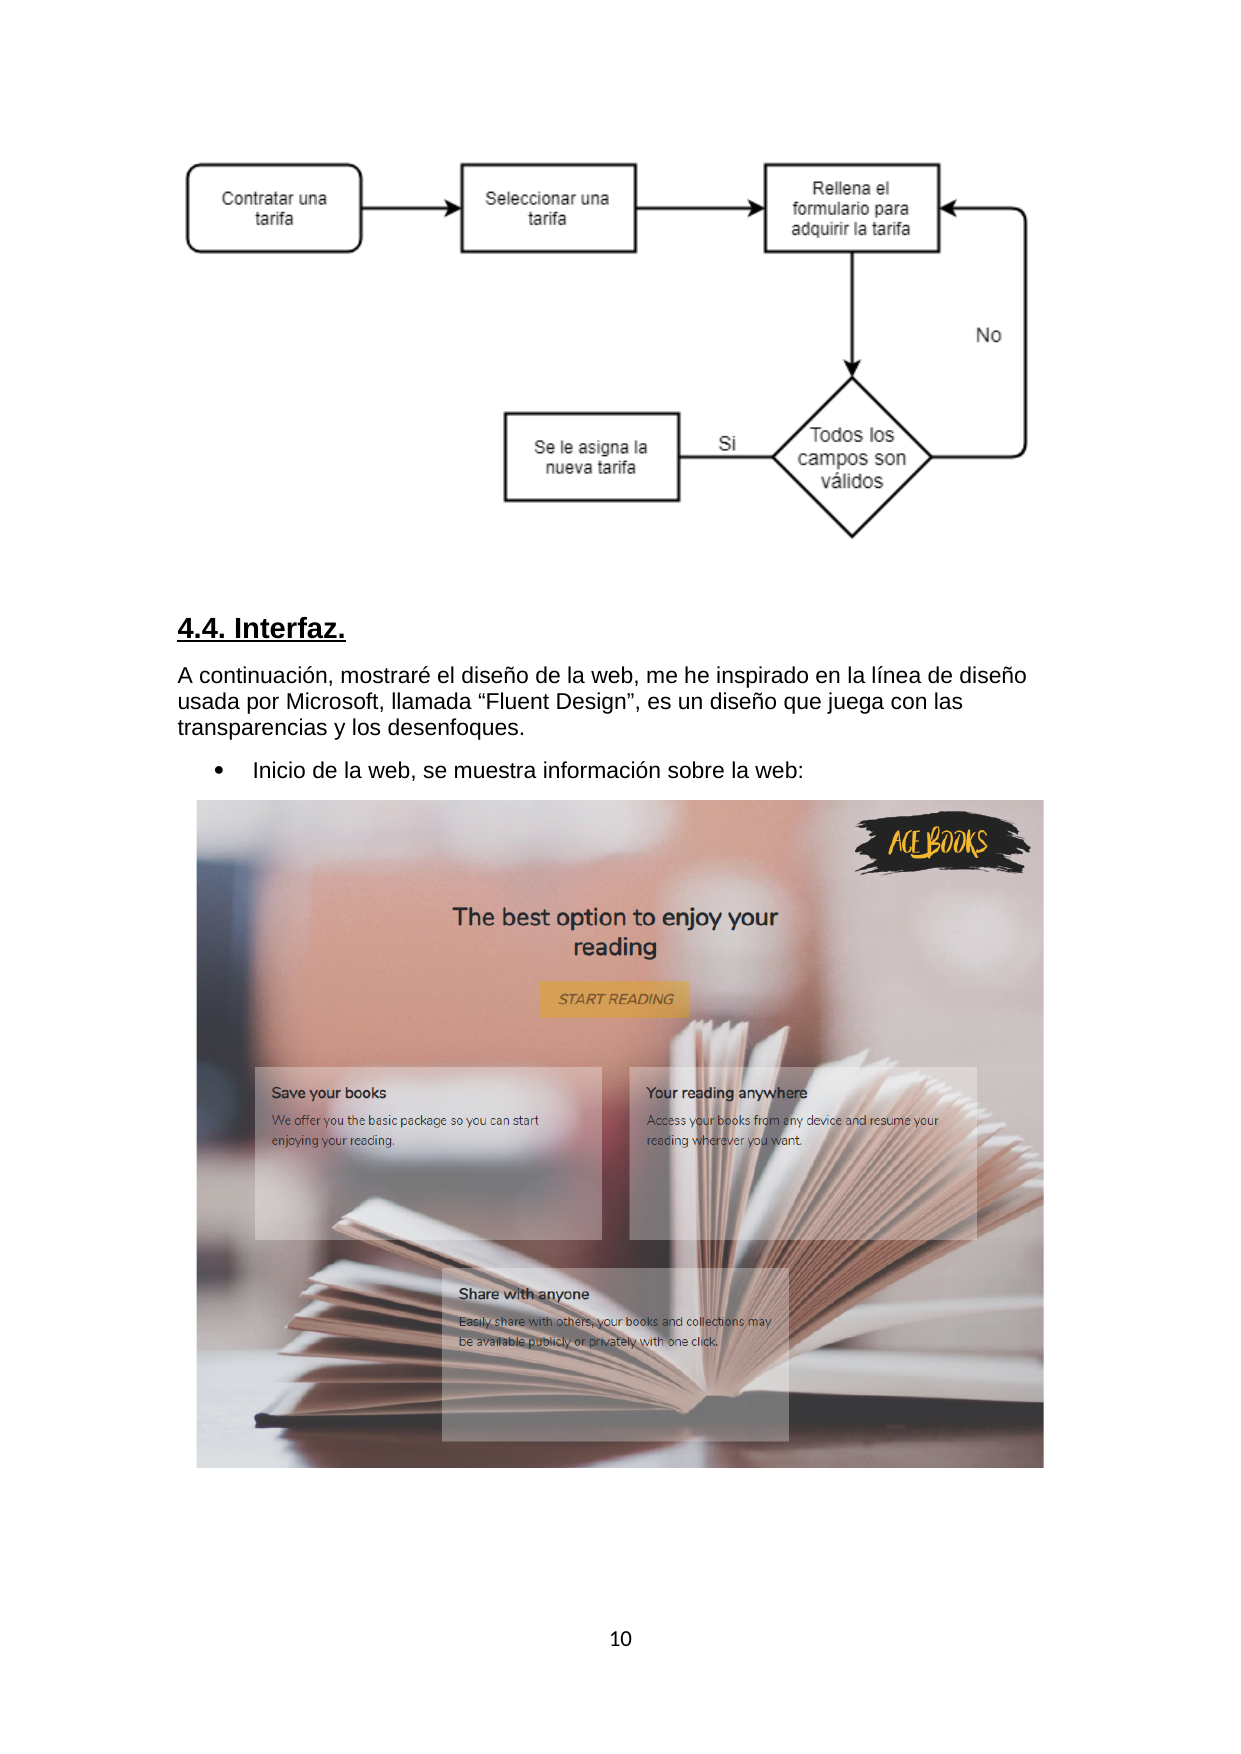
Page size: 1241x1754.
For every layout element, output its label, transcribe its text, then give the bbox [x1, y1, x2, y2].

subtitle 4.4. Interfaz. [177, 611, 1063, 645]
text A continuación, mostraré el diseño de la web, me he inspirado en la línea de diseño usada por Microsoft, llamada “Fluent Design”, es un diseño que juega con las transparencias y los desenfoques. [177, 662, 1063, 741]
picture [196, 800, 1044, 1468]
list Inicio de la web, se muestra información sobre la web: [215, 757, 1063, 784]
picture [177, 147, 1063, 552]
